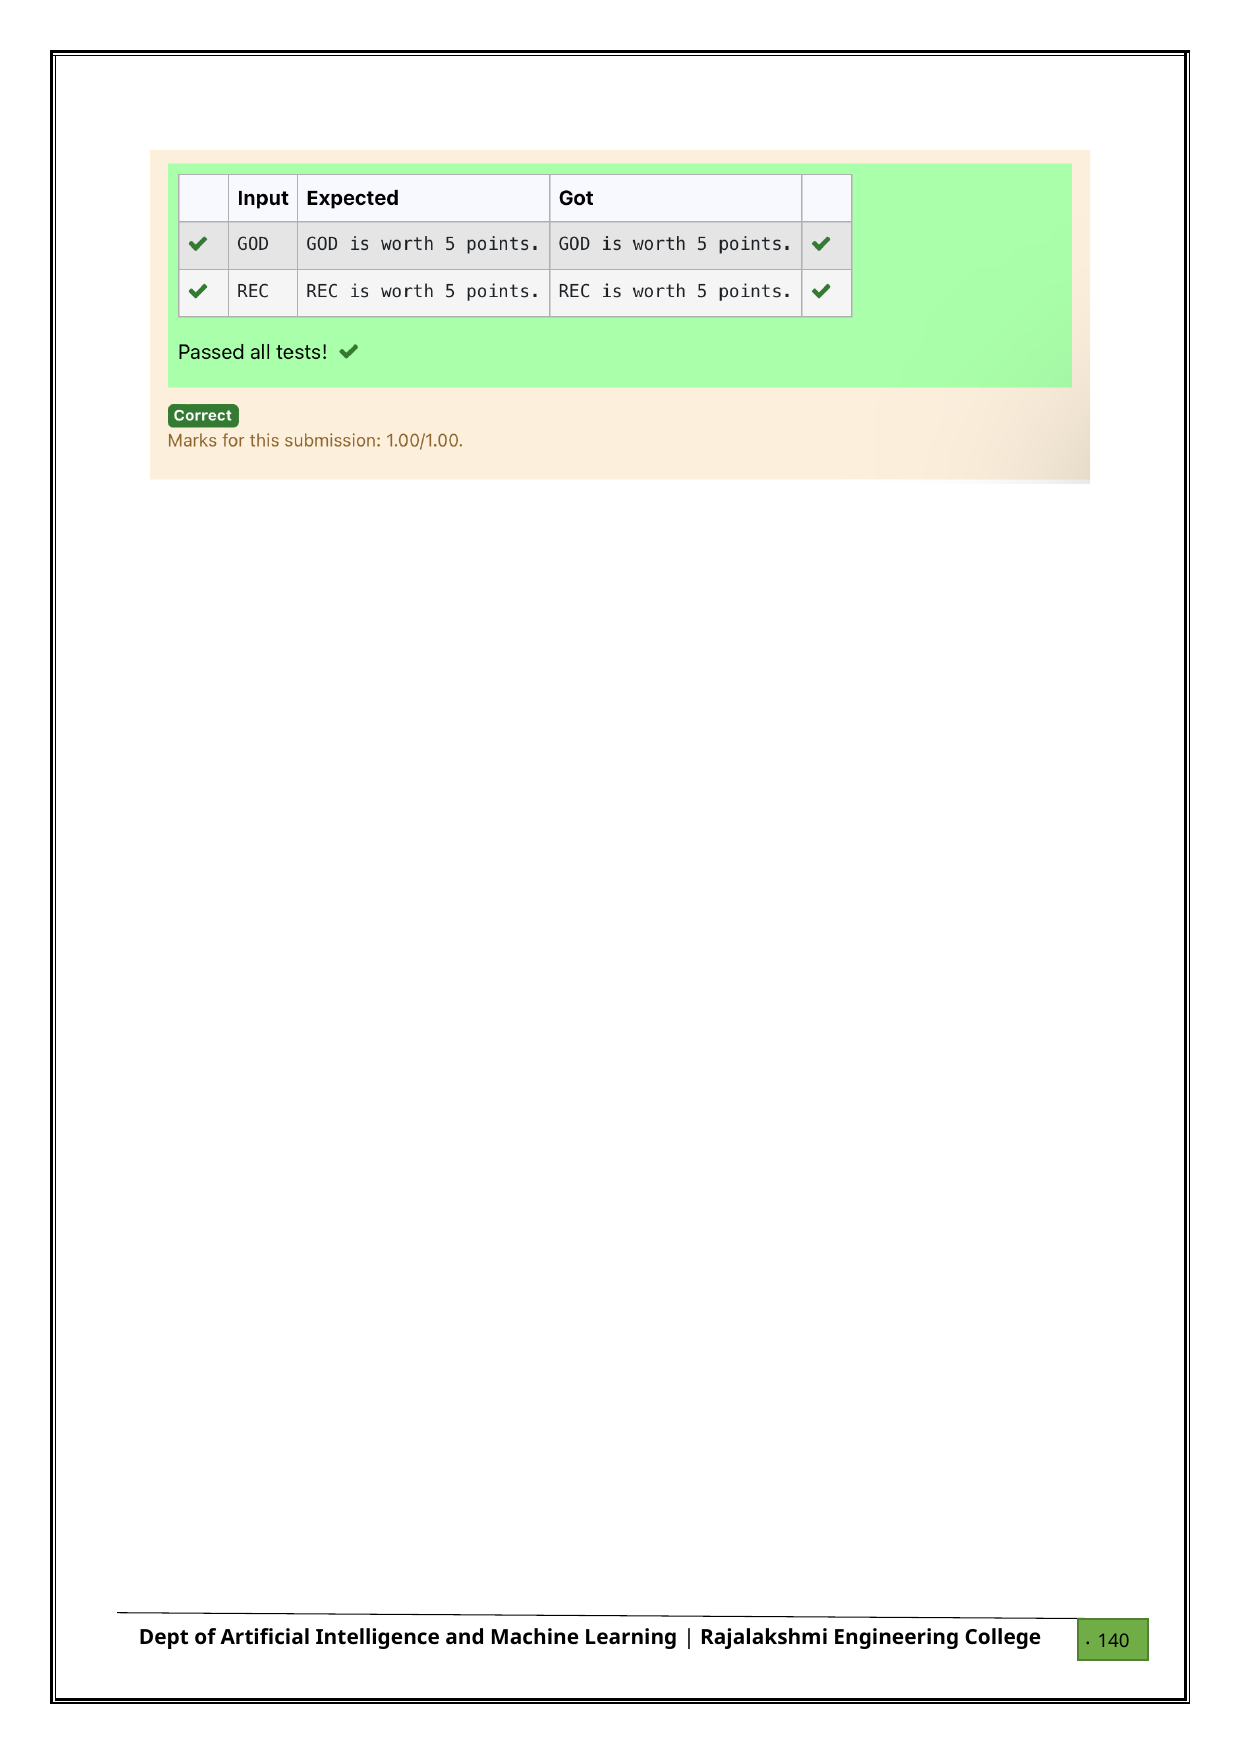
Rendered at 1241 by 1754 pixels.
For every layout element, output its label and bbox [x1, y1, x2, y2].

picture [150, 150, 1091, 484]
